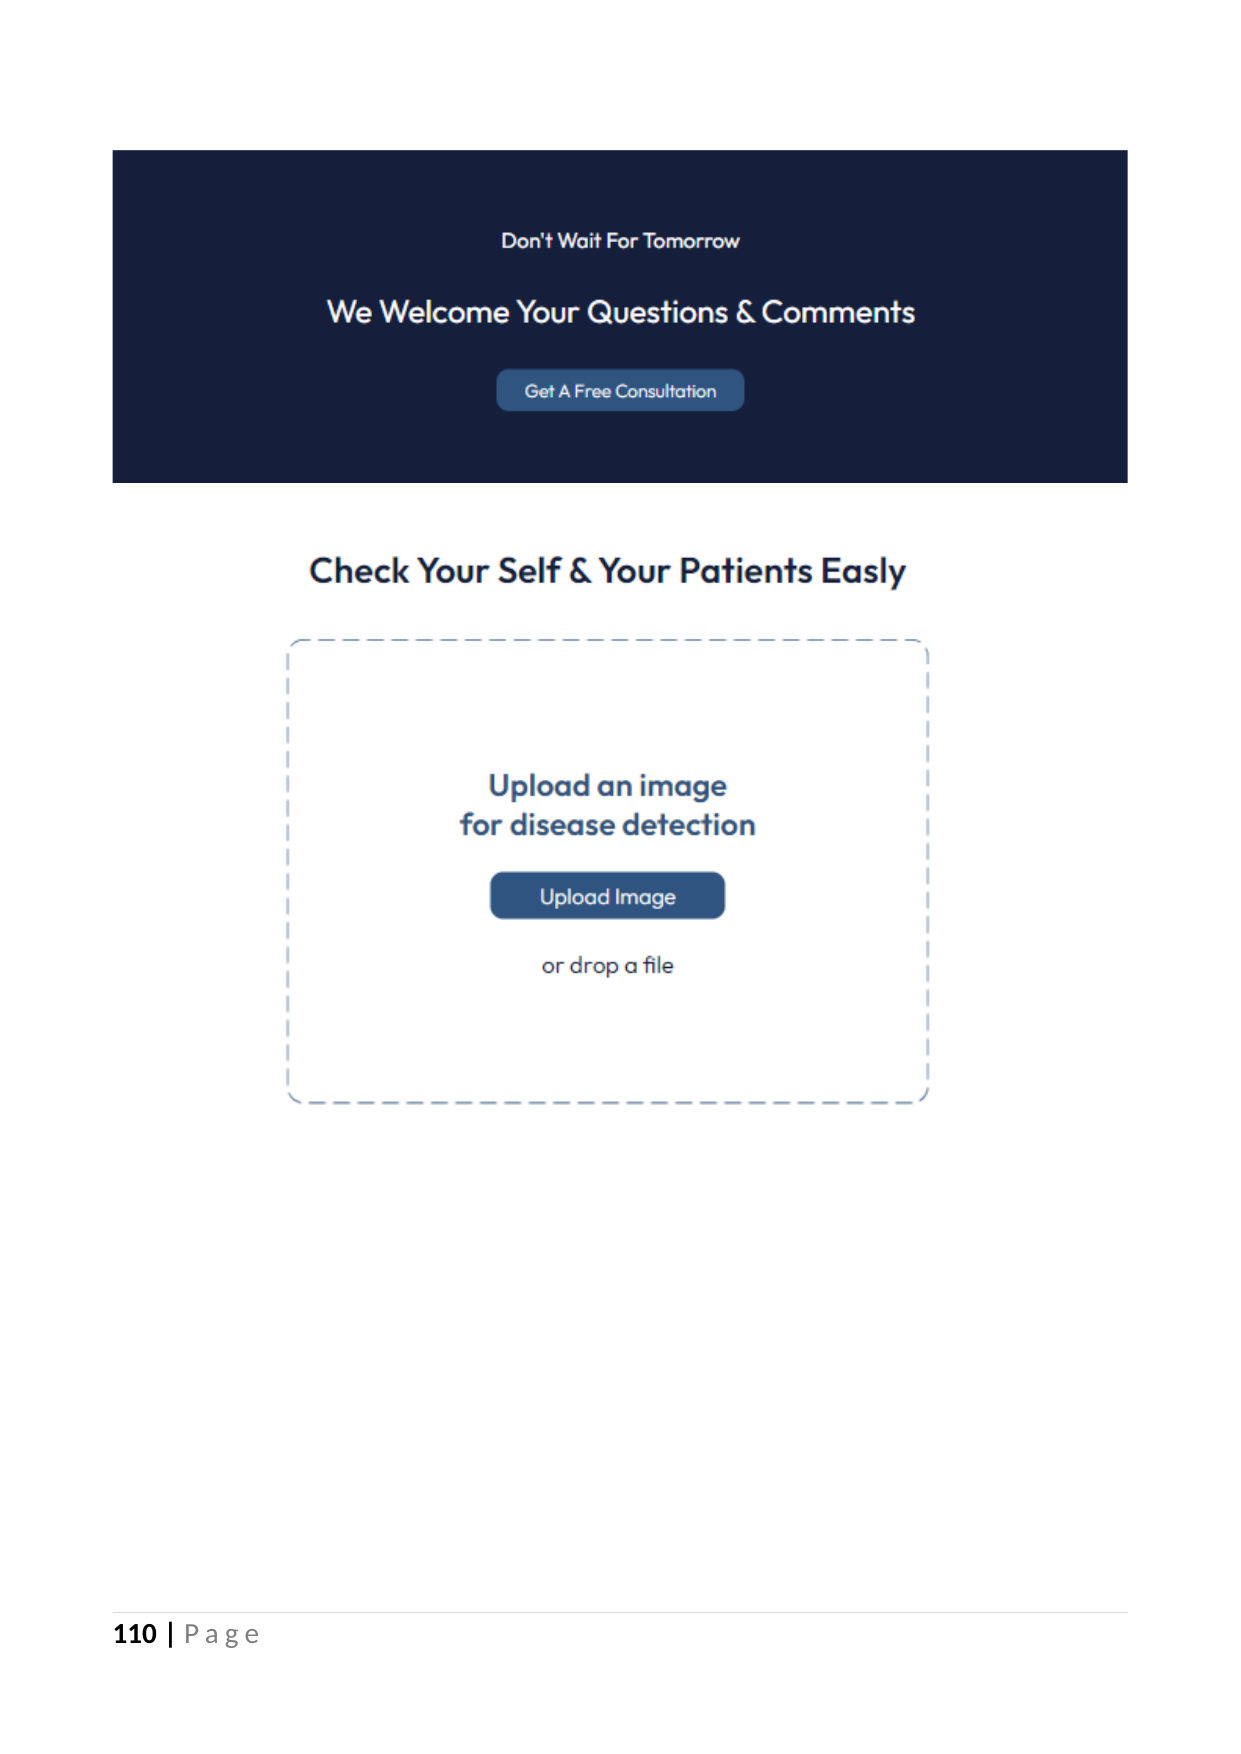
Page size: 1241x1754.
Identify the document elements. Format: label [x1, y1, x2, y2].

picture [112, 150, 1128, 483]
picture [180, 512, 1060, 1177]
